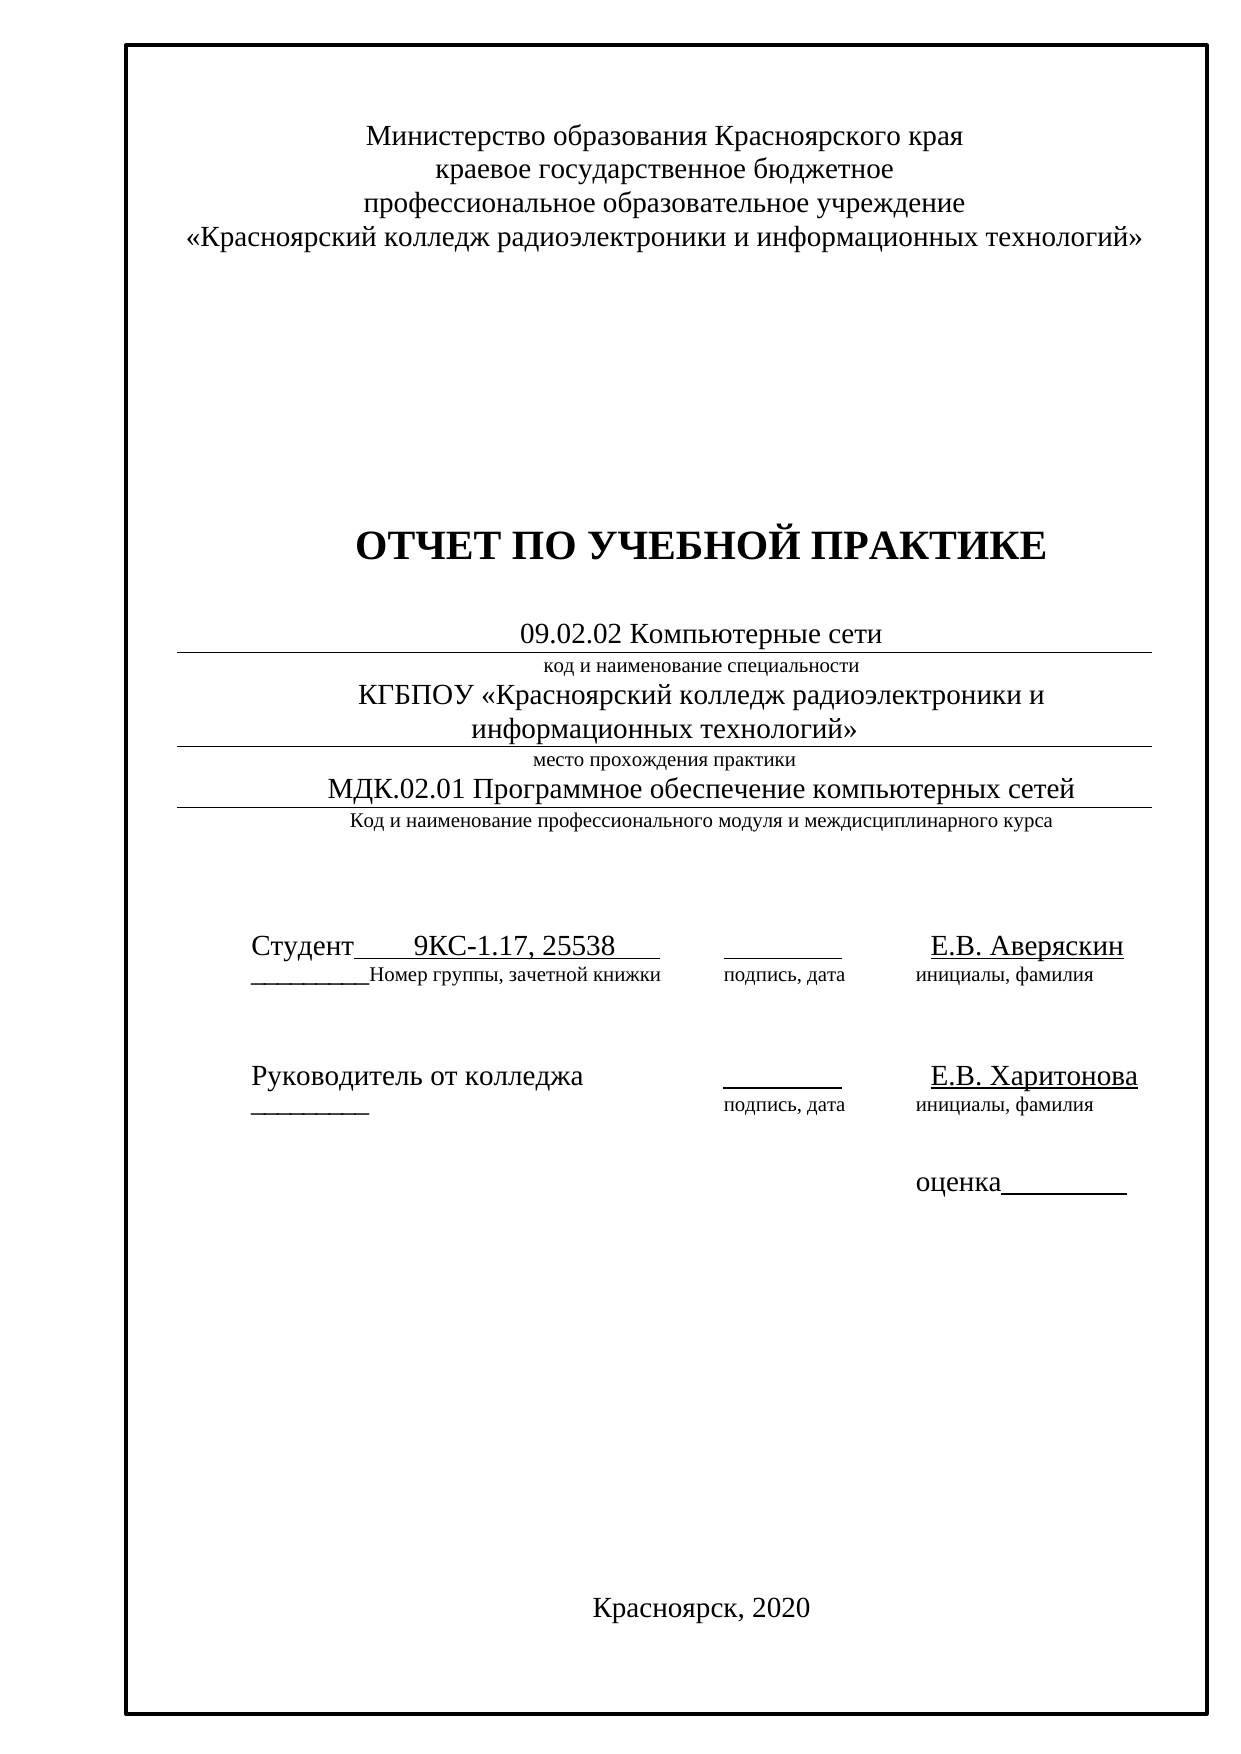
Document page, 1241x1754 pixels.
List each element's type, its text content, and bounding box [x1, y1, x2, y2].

text оценка [251, 1164, 1150, 1197]
text КГБПОУ «Красноярский колледж радиоэлектроники и информационных технологий» [177, 677, 1152, 746]
text Красноярск, 2020 [177, 1591, 1152, 1624]
text место прохождения практики [177, 747, 1152, 771]
text ОТЧЕТ ПО УЧЕБНОЙ ПРАКТИКЕ [177, 521, 1152, 568]
text 09.02.02 Компьютерные сети [177, 616, 1152, 652]
text Номер группы, зачетной книжки подпись, дата инициалы, фамилия [177, 962, 1150, 986]
text профессиональное образовательное учреждение [177, 185, 1152, 219]
text Студент 9КС-1.17, 25538 Е.В. Аверяскин [177, 928, 1150, 962]
text код и наименование специальности [177, 653, 1152, 677]
text МДК.02.01 Программное обеспечение компьютерных сетей [177, 771, 1152, 807]
text Министерство образования Красноярского края [177, 118, 1152, 152]
text краевое государственное бюджетное [177, 152, 1152, 185]
text подпись, дата инициалы, фамилия [177, 1092, 1150, 1116]
text Руководитель от колледжа Е.В. Харитонова [177, 1058, 1150, 1092]
text «Красноярский колледж радиоэлектроники и информационных технологий» [177, 219, 1152, 252]
text Код и наименование профессионального модуля и междисциплинарного курса [177, 808, 1152, 832]
